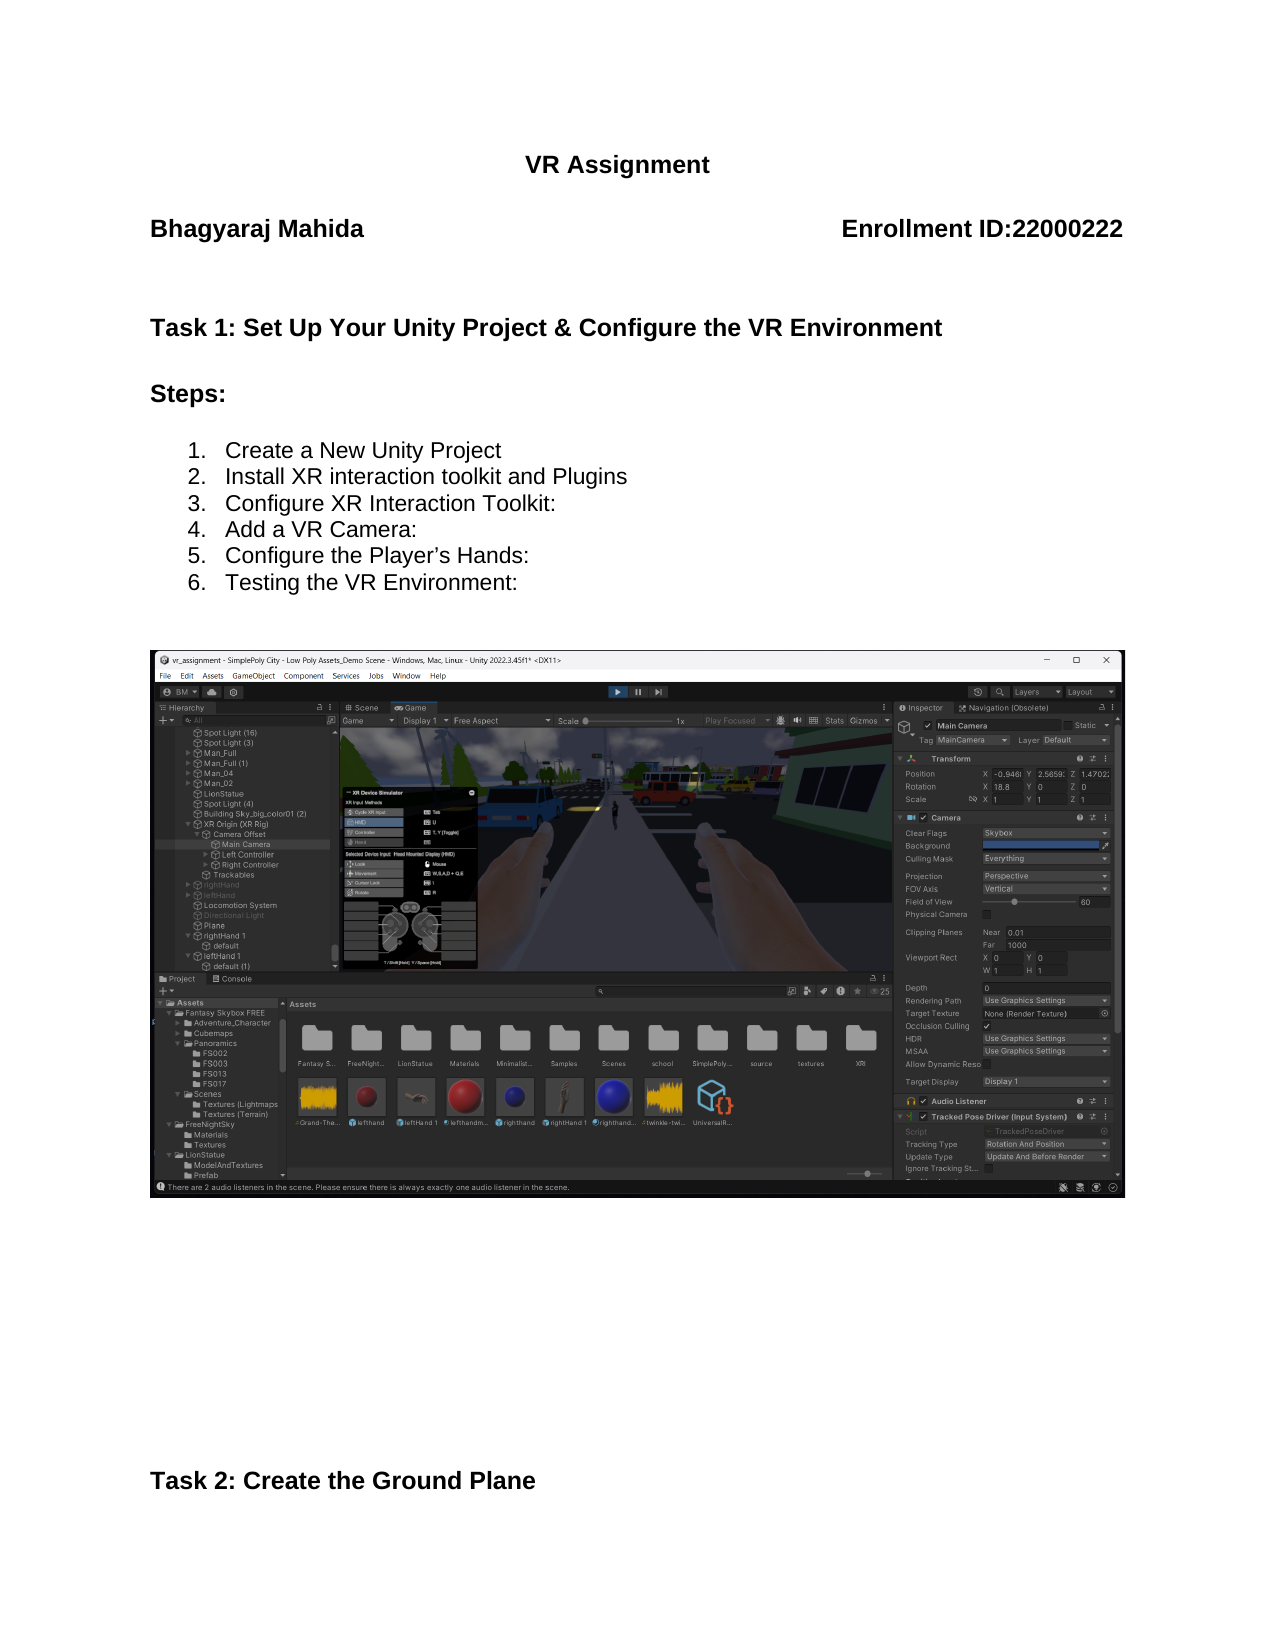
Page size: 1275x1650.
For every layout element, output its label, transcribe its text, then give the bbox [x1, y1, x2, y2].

list Configure XR Interaction Toolkit: [187, 489, 1125, 516]
list Install XR interaction toolkit and Plugins [187, 463, 1125, 489]
list Create a New Unity Project [187, 437, 1125, 463]
text Task 2: Create the Ground Plane [150, 1466, 1125, 1495]
text Bhagyaraj Mahida Enrollment ID:22000222 [150, 183, 1125, 242]
text Task 1: Set Up Your Unity Project & Configure the VR Environment [150, 313, 1125, 341]
list Configure the Player’s Hands: [187, 542, 1125, 568]
text Steps: [150, 379, 1125, 407]
list Add a VR Camera: [187, 516, 1125, 542]
list Testing the VR Environment: [187, 568, 1125, 595]
text VR Assignment [525, 150, 1125, 179]
picture [150, 650, 1125, 1198]
